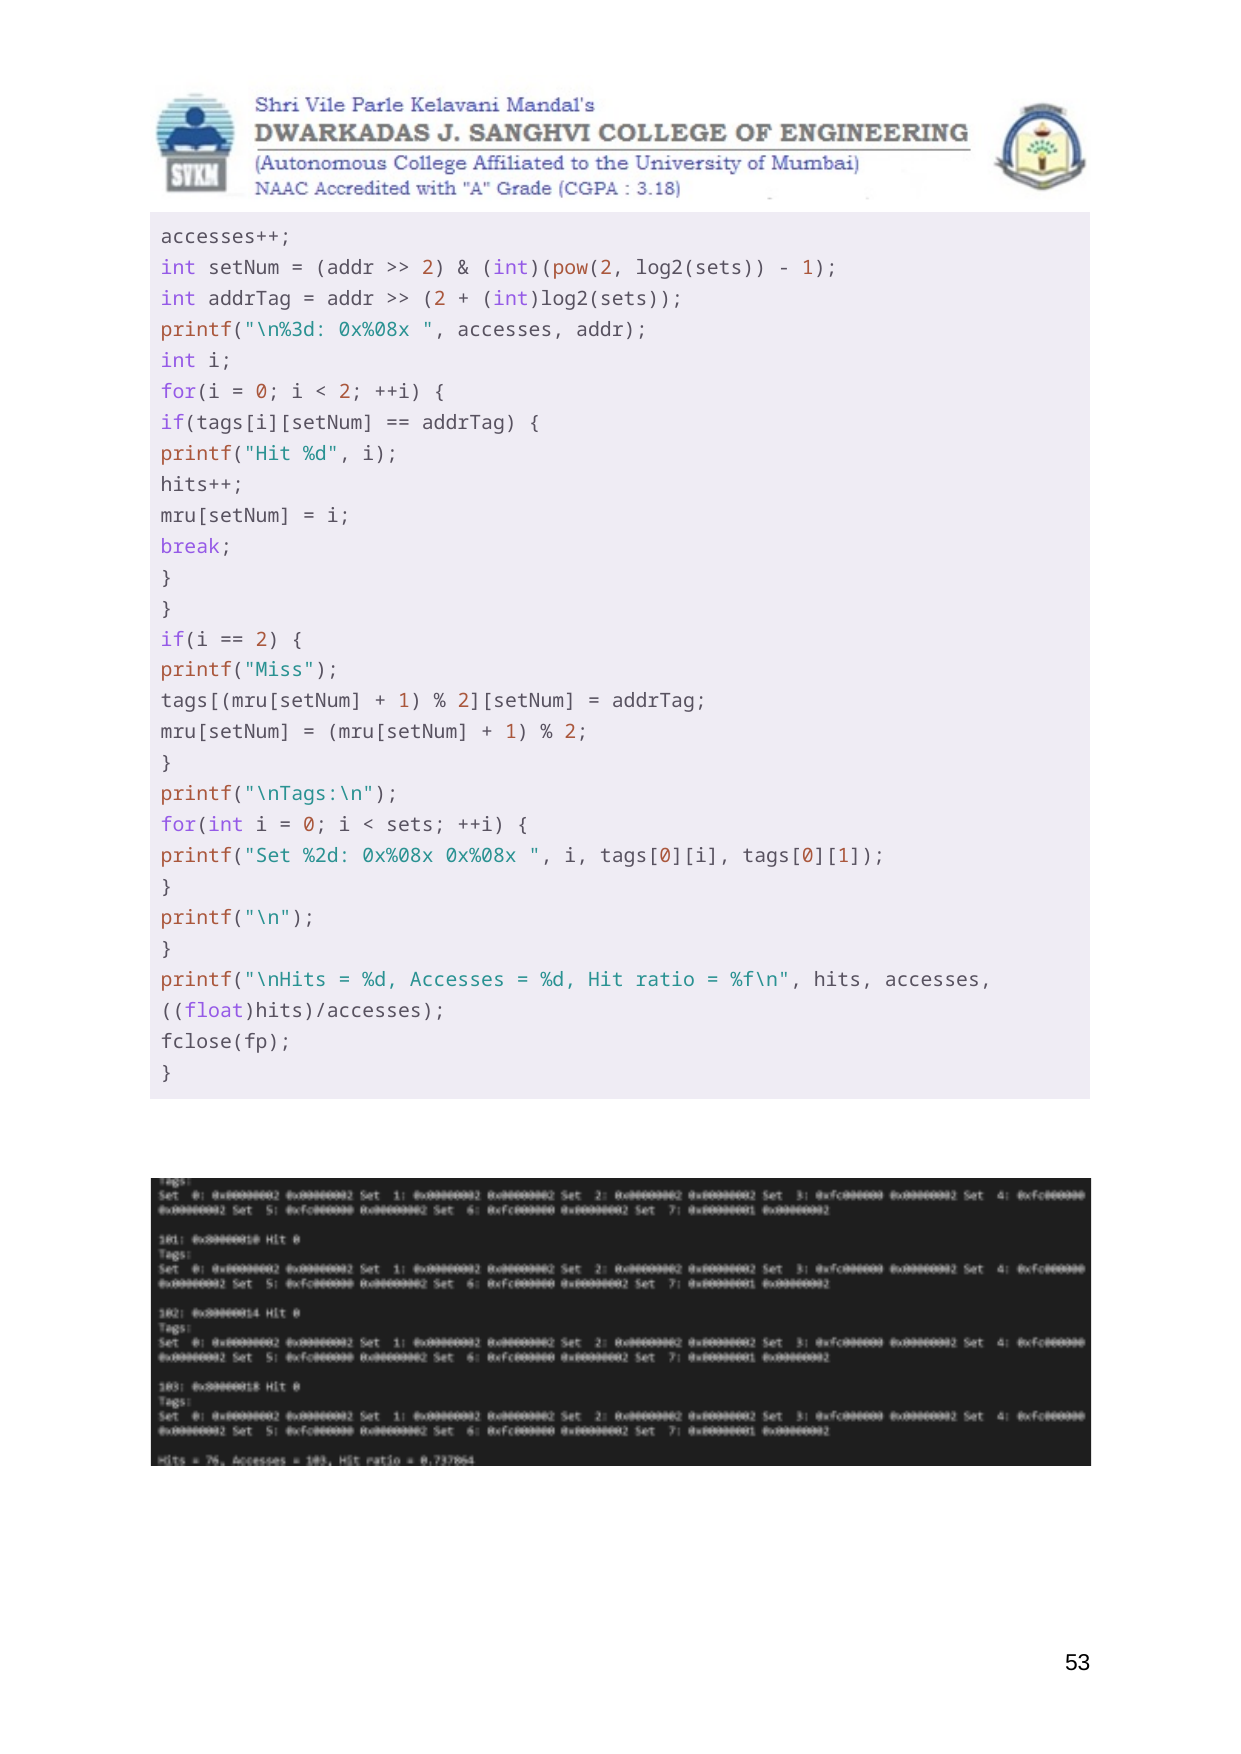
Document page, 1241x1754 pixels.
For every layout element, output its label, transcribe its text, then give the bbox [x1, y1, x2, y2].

picture [150, 75, 1091, 209]
picture [150, 1178, 1092, 1466]
